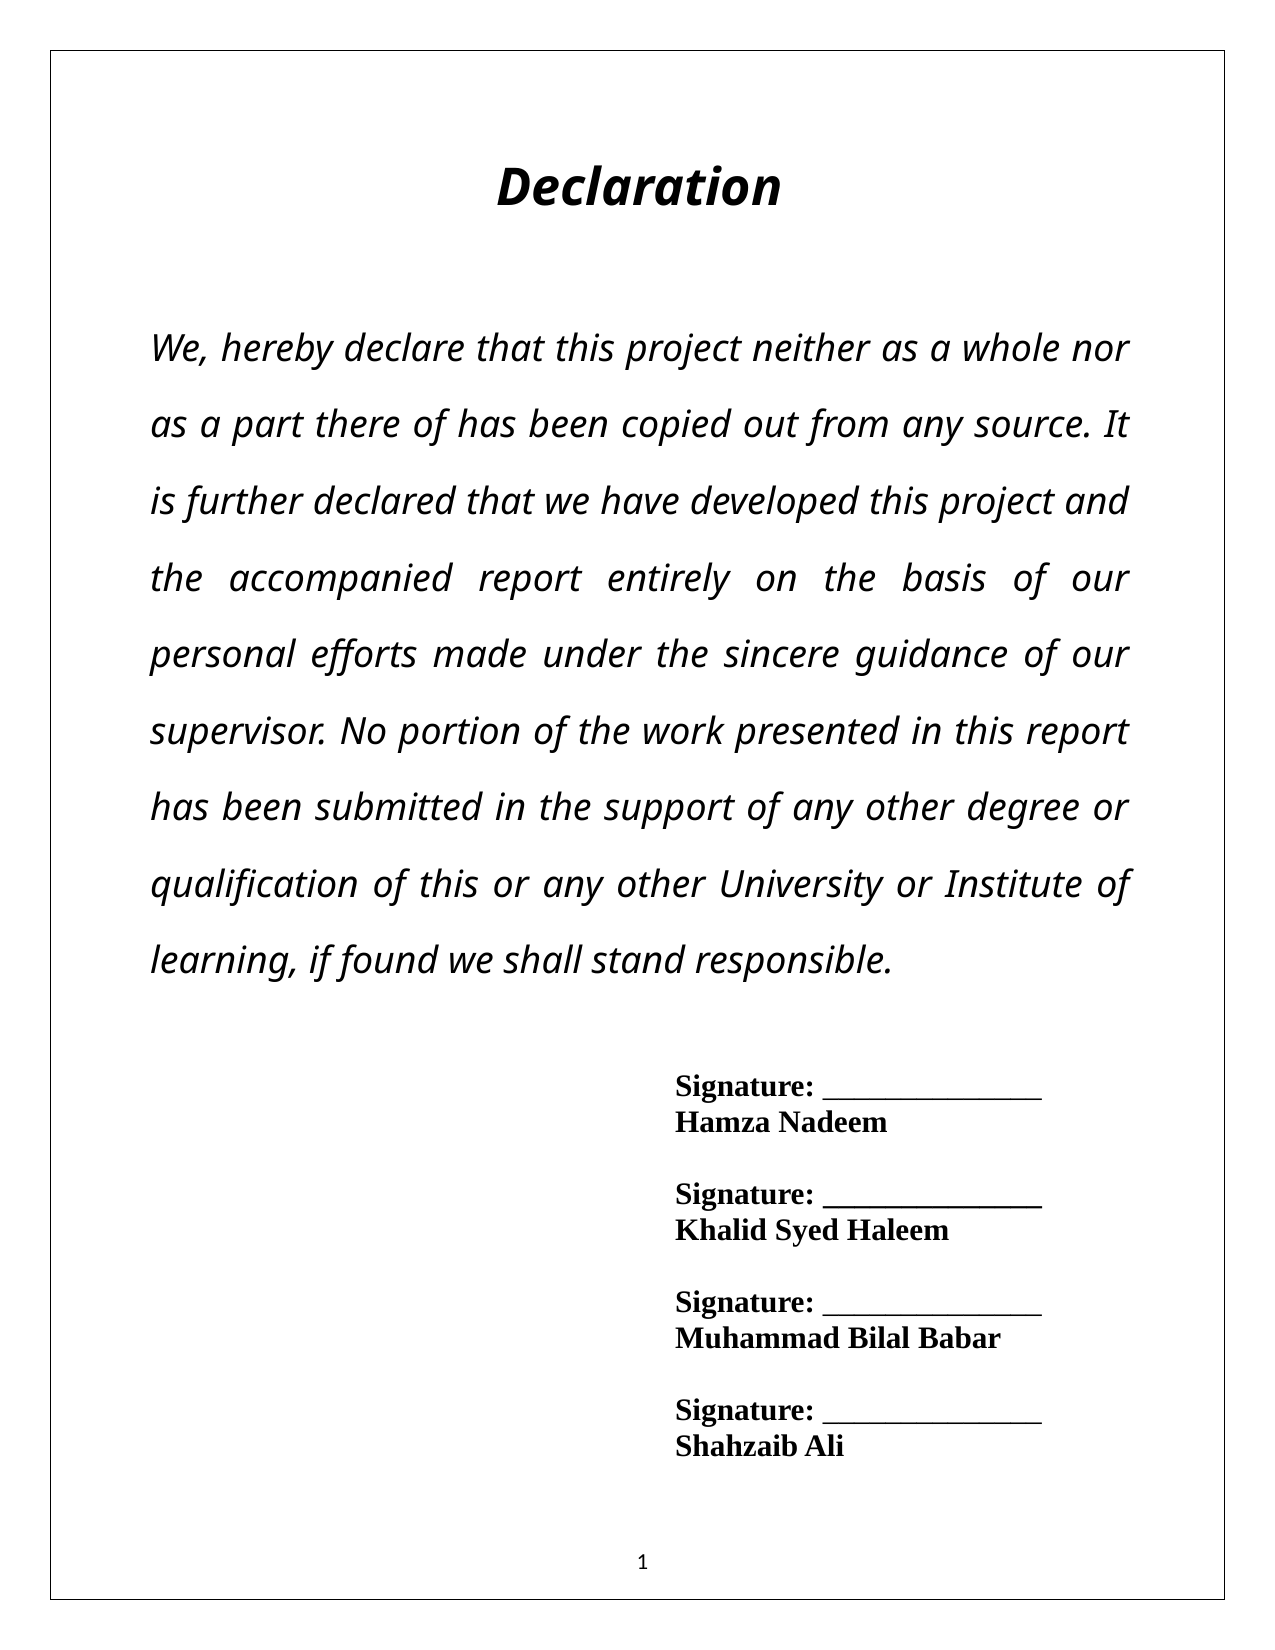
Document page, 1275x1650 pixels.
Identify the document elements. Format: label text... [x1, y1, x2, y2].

text Signature: ______________ [150, 1283, 1134, 1319]
text Signature: ______________ [150, 1391, 1134, 1427]
text Shahzaib Ali [150, 1427, 1134, 1463]
text Hamza Nadeem [150, 1103, 1134, 1139]
text Declaration [150, 150, 1134, 221]
text Signature: ______________ [150, 1068, 1134, 1103]
text Khalid Syed Haleem [150, 1211, 1134, 1247]
text Signature: ______________ [150, 1175, 1134, 1211]
text Muhammad Bilal Babar [150, 1319, 1134, 1355]
text We, hereby declare that this project neither as a whole nor as a part there of has been copied out from any source. It is further declared that we have developed this project and the accompanied report entirely on the basis of our personal efforts made under the sincere guidance of our supervisor. No portion of the work presented in this report has been submitted in the support of any other degree or qualification of this or any other University or Institute of learning, if found we shall stand responsible. [150, 321, 1134, 985]
